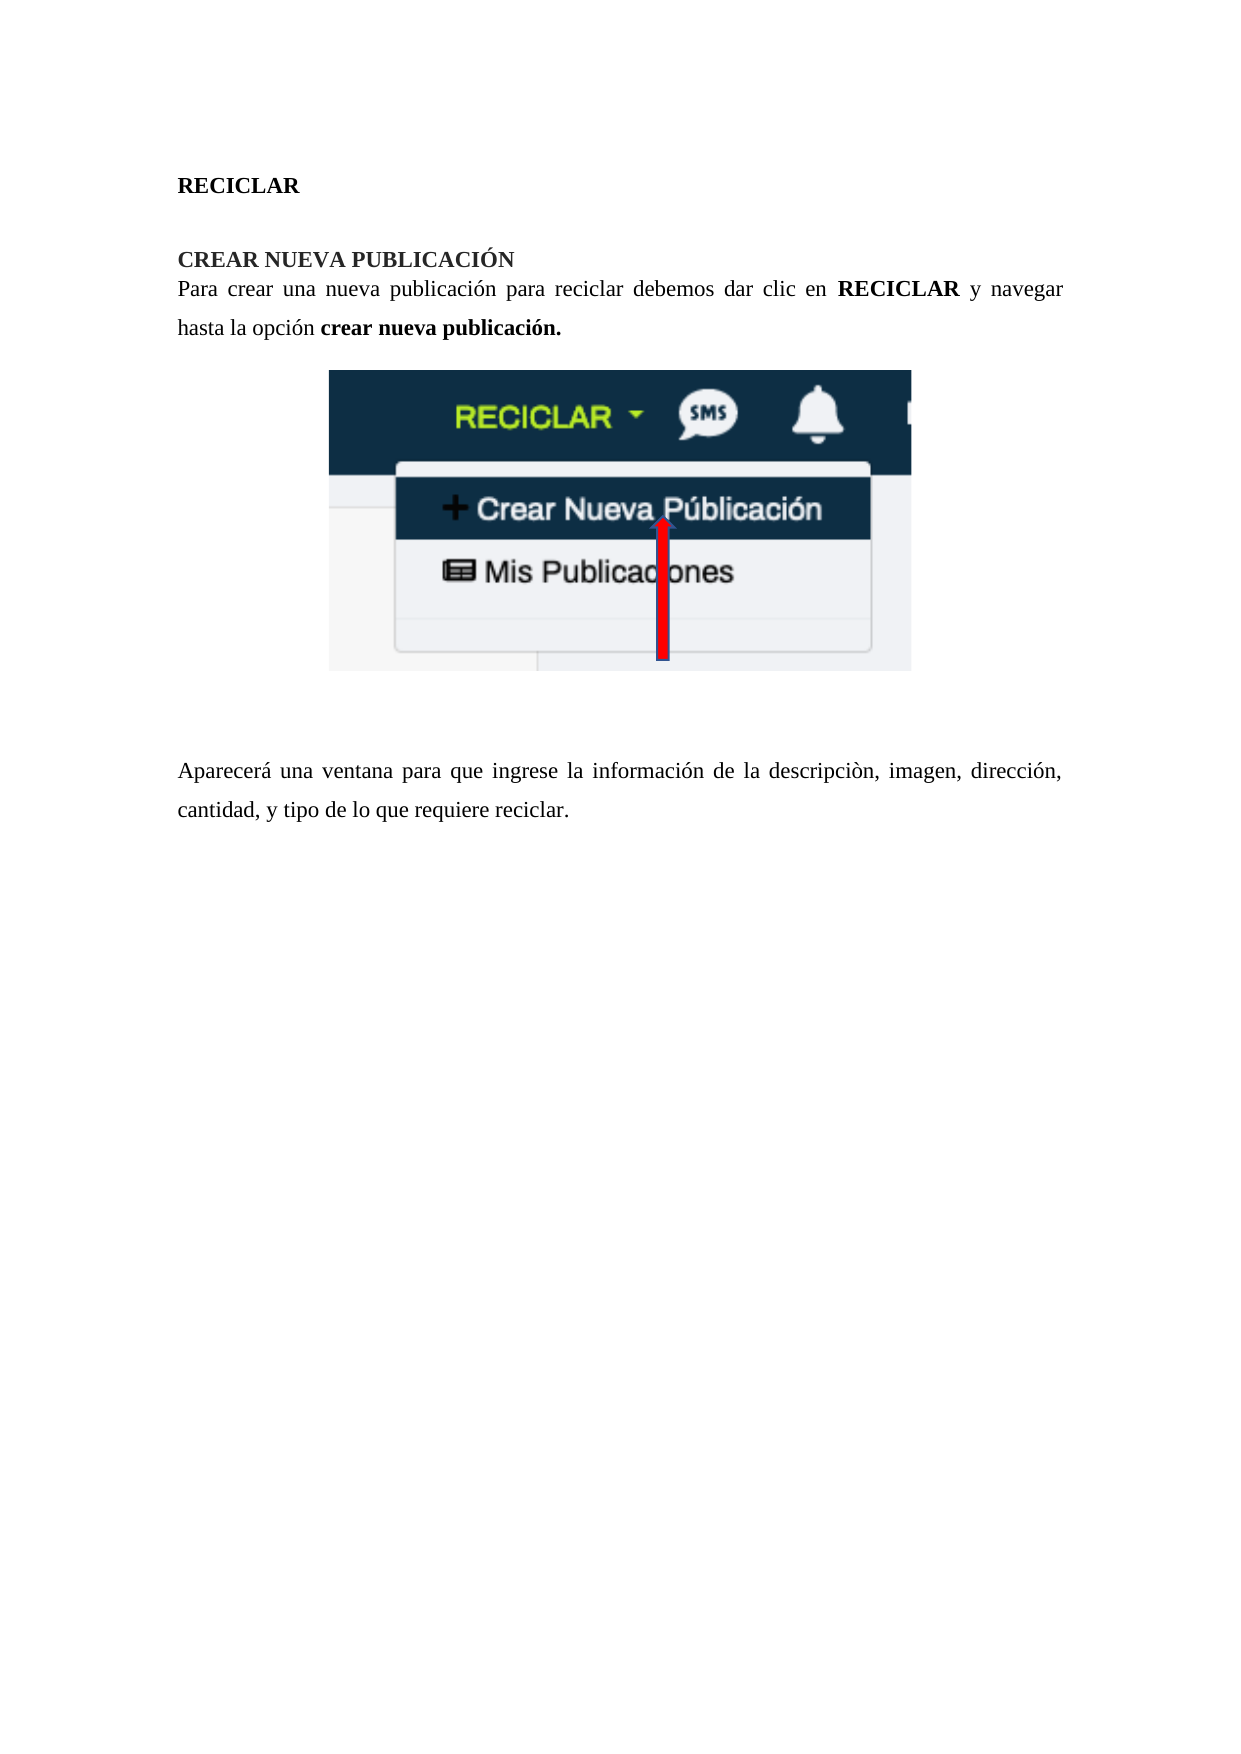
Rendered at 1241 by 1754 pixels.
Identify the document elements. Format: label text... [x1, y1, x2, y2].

text Para crear una nueva publicación para reciclar debemos dar clic en RECICLAR y navegar hasta la opción crear nueva publicación. [177, 274, 1063, 340]
subtitle CREAR NUEVA PUBLICACIÓN [177, 246, 1063, 272]
subtitle RECICLAR [177, 173, 1063, 199]
text Aparecerá una ventana para que ingrese la información de la descripciòn, imagen, dirección, cantidad, y tipo de lo que requiere reciclar. [177, 757, 1063, 823]
picture [328, 370, 912, 671]
